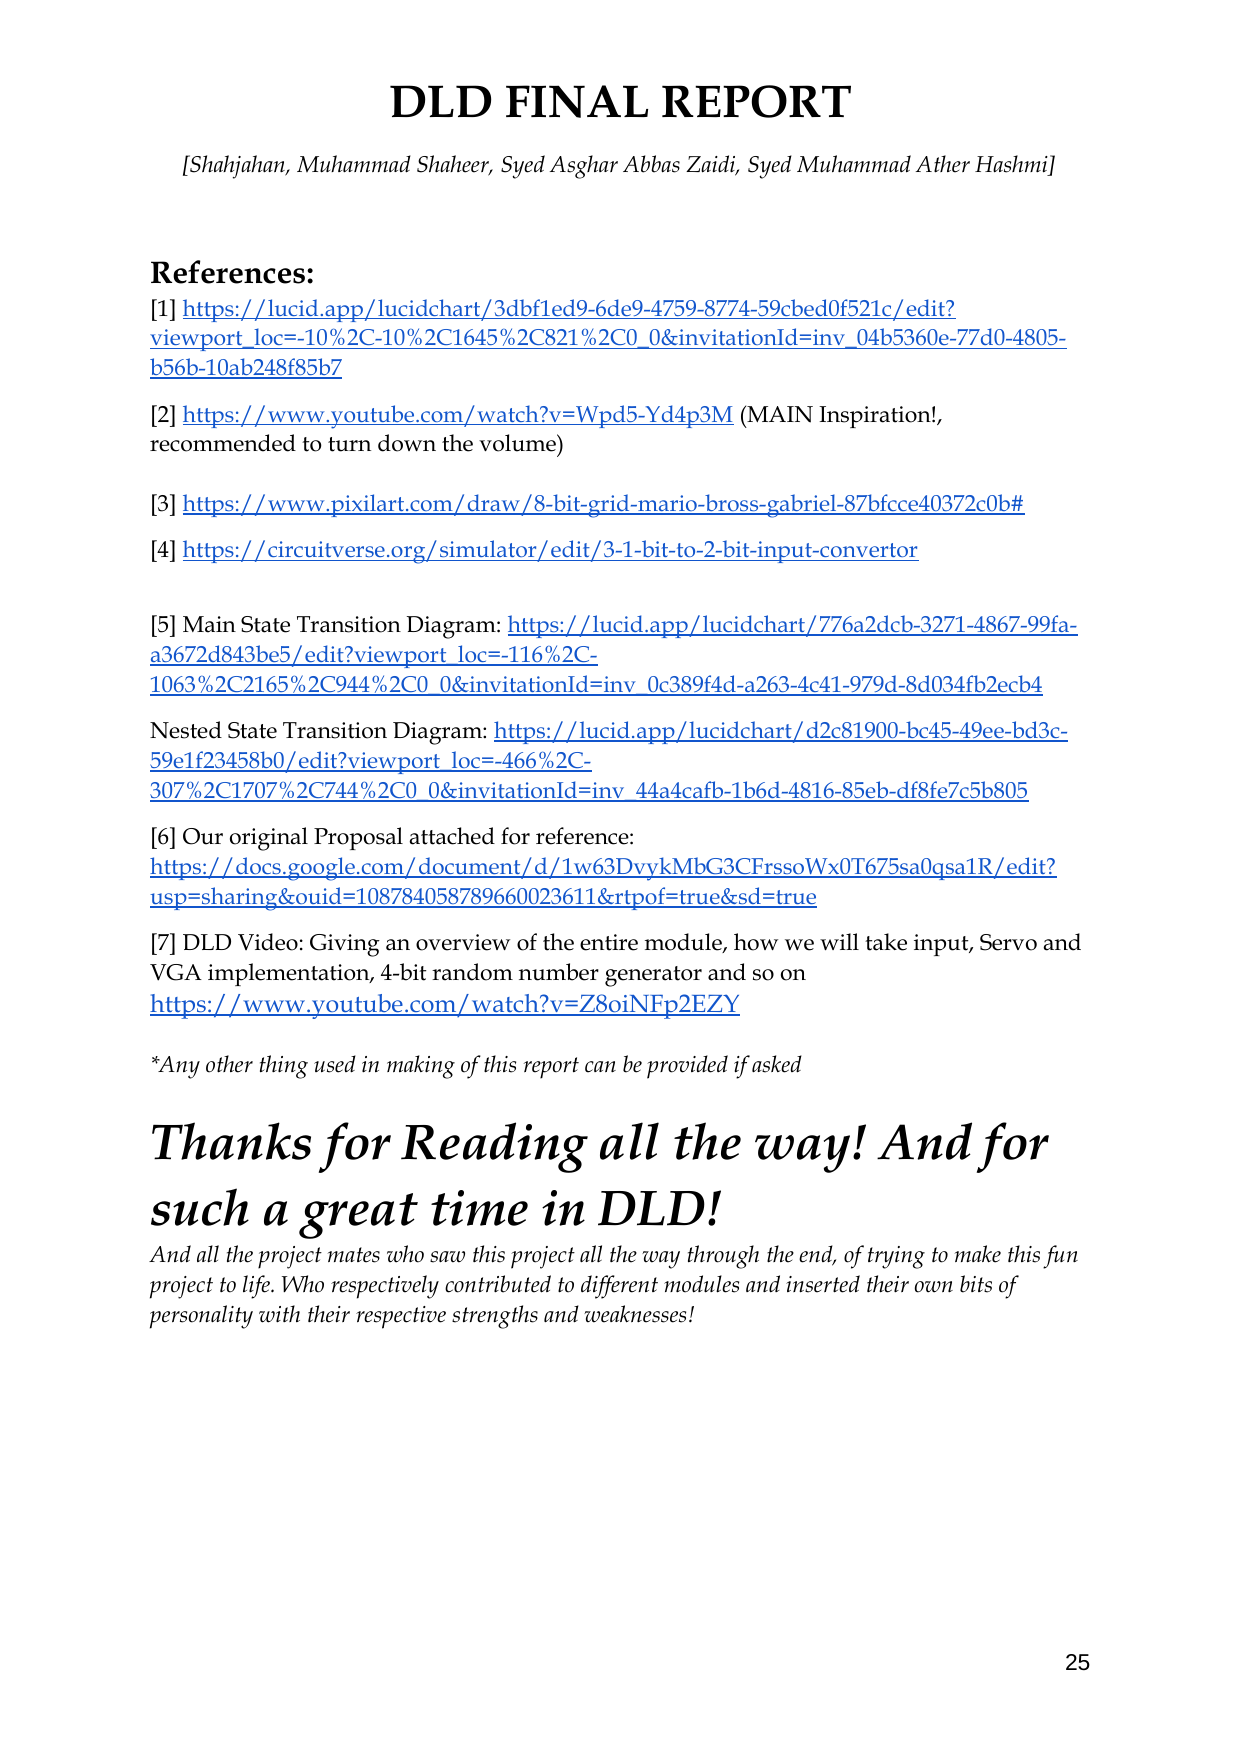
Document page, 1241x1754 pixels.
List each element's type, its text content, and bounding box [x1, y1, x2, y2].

text [5] Main State Transition Diagram: https://lucid.app/lucidchart/776a2dcb-3271-4867-99fa-a3672d843be5/edit?viewport_loc=-116%2C-1063%2C2165%2C944%2C0_0&invitationId=inv_0c389f4d-a263-4c41-979d-8d034fb2ecb4 [150, 611, 1090, 699]
text [6] Our original Proposal attached for reference: https://docs.google.com/document/d/1w63DvykMbG3CFrssoWx0T675sa0qsa1R/edit?usp=sharing&ouid=108784058789660023611&rtpof=true&sd=true [150, 823, 1090, 911]
text [4] https://circuitverse.org/simulator/edit/3-1-bit-to-2-bit-input-convertor [150, 537, 1090, 593]
text [2] https://www.youtube.com/watch?v=Wpd5-Yd4p3M (MAIN Inspiration!, recommended to turn down the volume) [3] https://www.pixilart.com/draw/8-bit-grid-mario-bross-gabriel-87bfcce40372c0b# [150, 401, 1090, 518]
text References: [1] https://lucid.app/lucidchart/3dbf1ed9-6de9-4759-8774-59cbed0f521c/edit?viewport_loc=-10%2C-10%2C1645%2C821%2C0_0&invitationId=inv_04b5360e-77d0-4805-b56b-10ab248f85b7 [150, 255, 1090, 382]
text [7] DLD Video: Giving an overview of the entire module, how we will take input, Servo and VGA implementation, 4-bit random number generator and so on https://www.youtube.com/watch?v=Z8oiNFp2EZY *Any other thing used in making of this report can be provided if asked Thanks for Reading all the way! And for such a great time in DLD! And all the project mates who saw this project all the way through the end, of trying to make this fun project to life. Who respectively contributed to different modules and inserted their own bits of personality with their respective strengths and weaknesses! [150, 929, 1090, 1328]
text Nested State Transition Diagram: https://lucid.app/lucidchart/d2c81900-bc45-49ee-bd3c-59e1f23458b0/edit?viewport_loc=-466%2C-307%2C1707%2C744%2C0_0&invitationId=inv_44a4cafb-1b6d-4816-85eb-df8fe7c5b805 [150, 717, 1090, 805]
